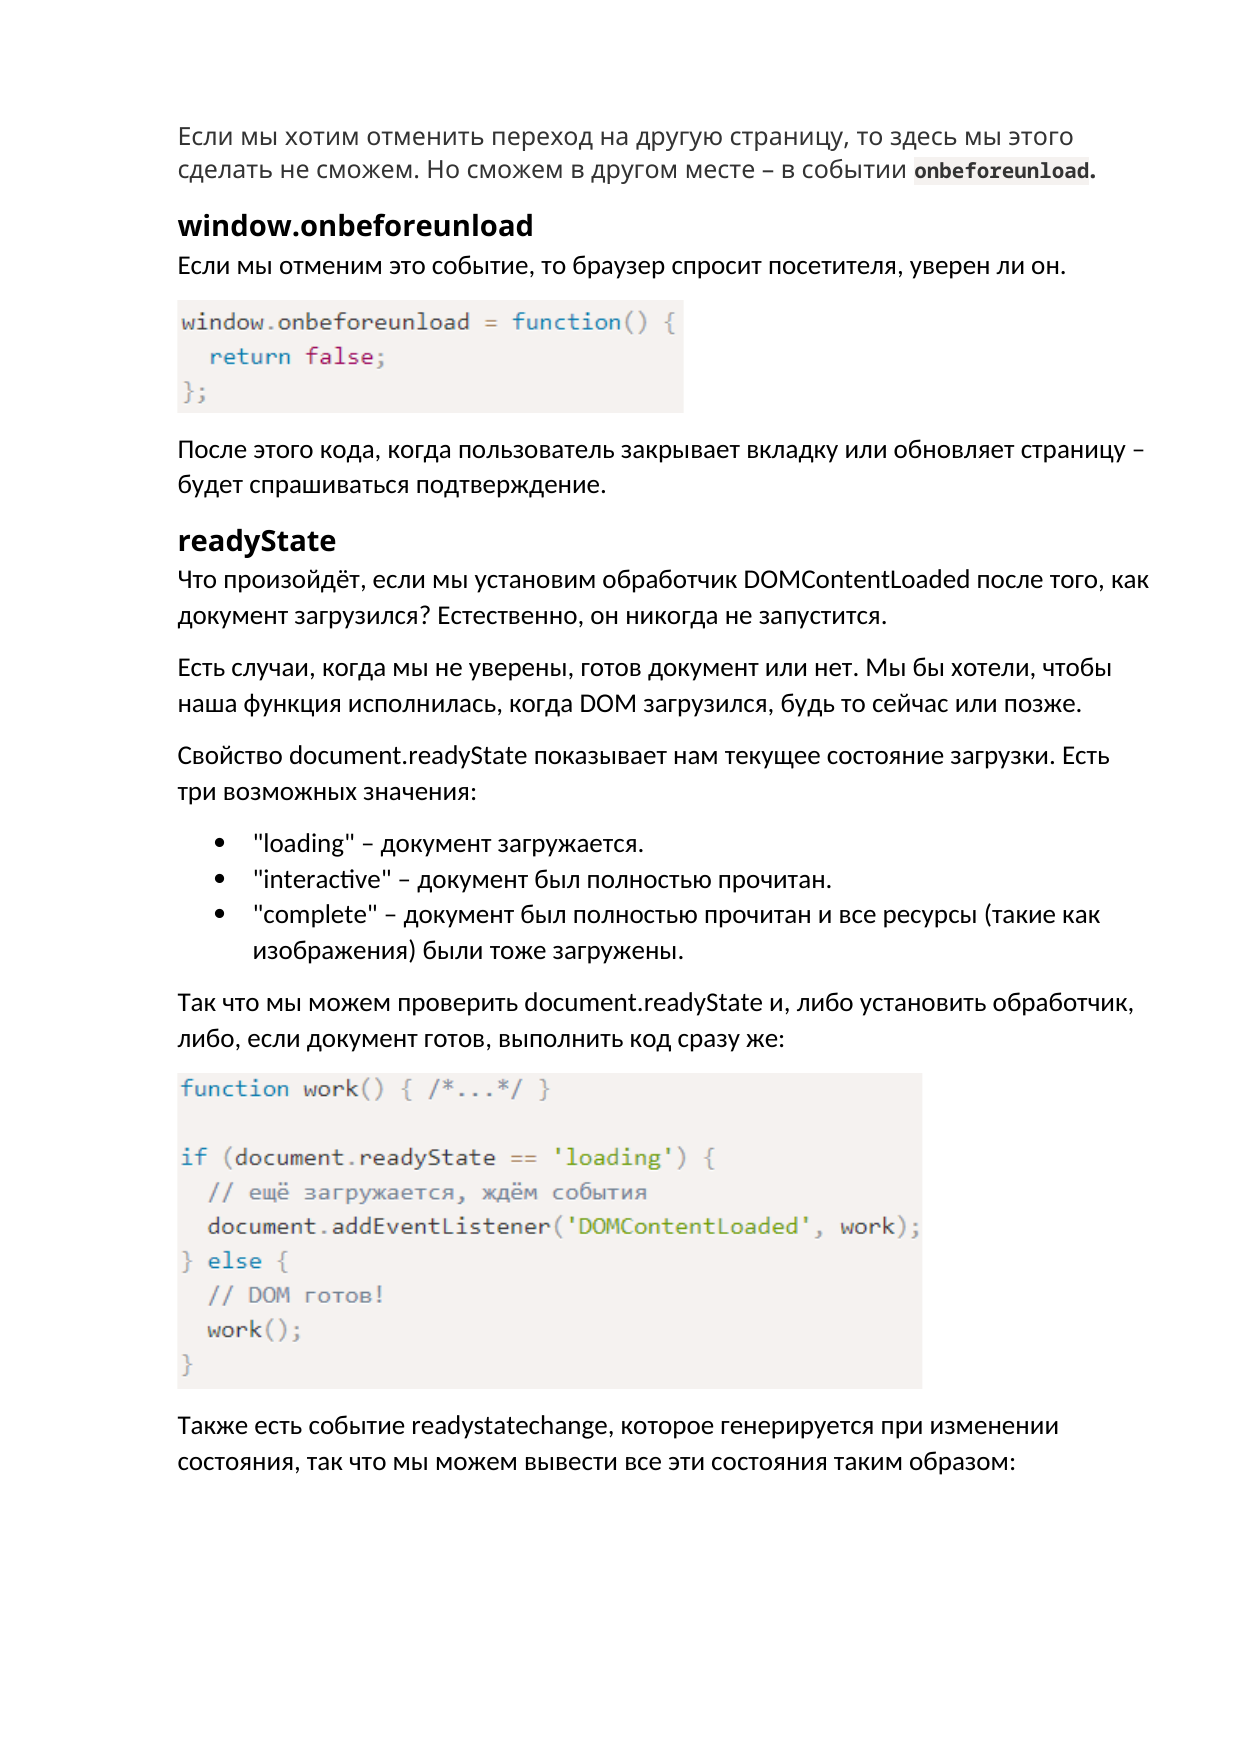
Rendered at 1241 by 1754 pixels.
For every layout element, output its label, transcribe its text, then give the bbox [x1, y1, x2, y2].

text Так что мы можем проверить document.readyState и, либо установить обработчик, либо, если документ готов, выполнить код сразу же: [177, 986, 1152, 1054]
list "complete" – документ был полностью прочитан и все ресурсы (такие как изображения) были тоже загружены. [215, 898, 1152, 966]
text Свойство document.readyState показывает нам текущее состояние загрузки. Есть три возможных значения: [177, 738, 1152, 807]
list "loading" – документ загружается. [215, 826, 1152, 859]
subtitle window.onbeforeunload [177, 205, 1152, 245]
picture [177, 1073, 923, 1389]
text Если мы отменим это событие, то браузер спросит посетителя, уверен ли он. [177, 248, 1152, 281]
text Что произойдёт, если мы установим обработчик DOMContentLoaded после того, как документ загрузился? Естественно, он никогда не запустится. [177, 563, 1152, 631]
picture [177, 300, 684, 413]
subtitle readyState [177, 520, 1152, 559]
text Есть случаи, когда мы не уверены, готов документ или нет. Мы бы хотели, чтобы наша функция исполнилась, когда DOM загрузился, будь то сейчас или позже. [177, 651, 1152, 719]
text После этого кода, когда пользователь закрывает вкладку или обновляет страницу – будет спрашиваться подтверждение. [177, 432, 1152, 501]
text Если мы хотим отменить переход на другую страницу, то здесь мы этого сделать не сможем. Но сможем в другом месте – в событии onbeforeunload. [177, 118, 1152, 186]
list "interactive" – документ был полностью прочитан. [215, 862, 1152, 895]
text Также есть событие readystatechange, которое генерируется при изменении состояния, так что мы можем вывести все эти состояния таким образом: [177, 1408, 1152, 1477]
